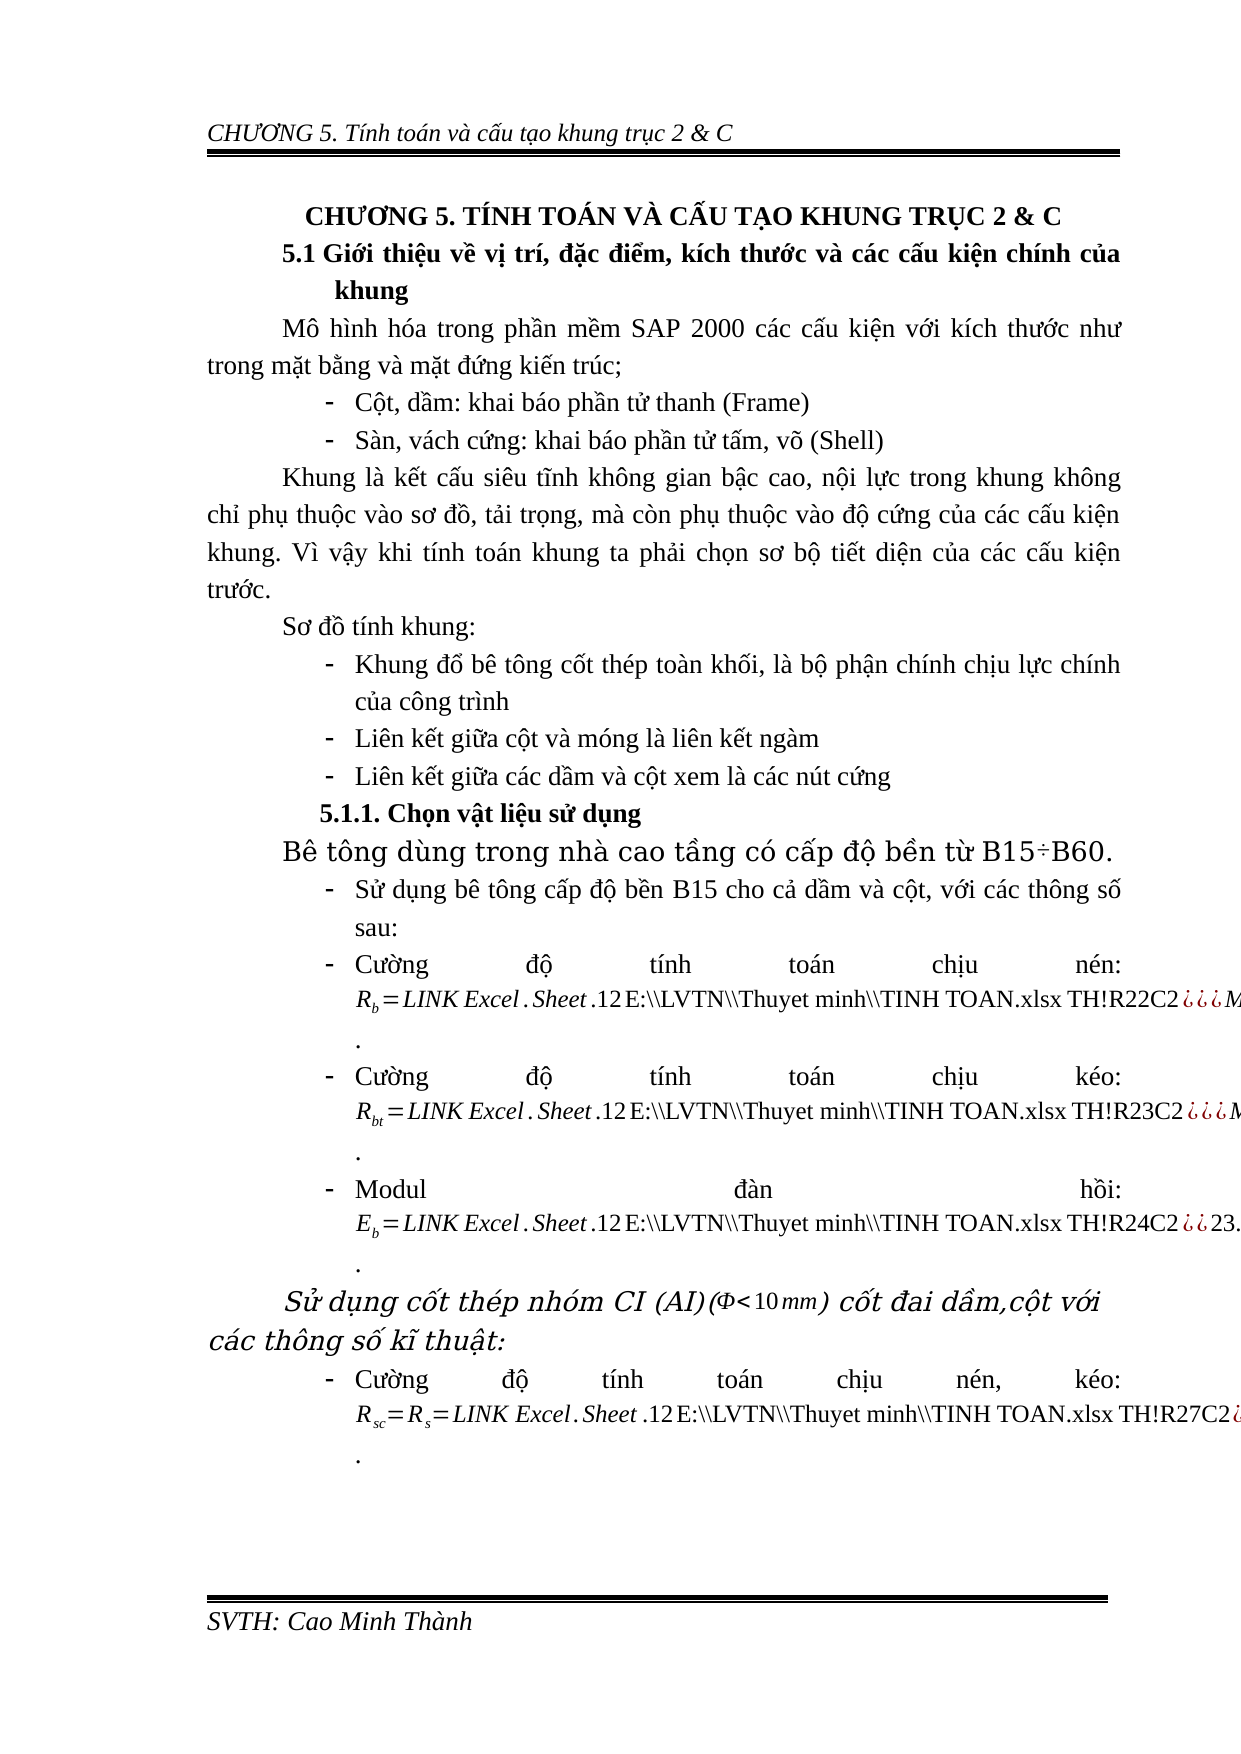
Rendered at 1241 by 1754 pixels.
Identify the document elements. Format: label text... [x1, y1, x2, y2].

text Chọn vật liệu sử dụng [319, 797, 1122, 828]
text Cường độ tính toán chịu nén, kéo: . [325, 1363, 1122, 1469]
text Tính toán và cấu tạo khung trục 2 & C [244, 200, 1122, 231]
text Cột, dầm: khai báo phần tử thanh (Frame) [325, 386, 1122, 417]
text Sử dụng cốt thép nhóm CI (AI)() cốt đai dầm,cột với các thông số kĩ thuật: [207, 1285, 1122, 1356]
text Khung là kết cấu siêu tĩnh không gian bậc cao, nội lực trong khung không chỉ phụ thuộc vào sơ đồ, tải trọng, mà còn phụ thuộc vào độ cứng của các cấu kiện khung. Vì vậy khi tính toán khung ta phải chọn sơ bộ tiết diện của các cấu kiện trước. [207, 461, 1122, 604]
text Liên kết giữa các dầm và cột xem là các nút cứng [325, 760, 1122, 791]
text Sử dụng bê tông cấp độ bền B15 cho cả dầm và cột, với các thông số sau: [325, 874, 1122, 942]
text Sơ đồ tính khung: [207, 610, 1122, 642]
text Sàn, vách cứng: khai báo phần tử tấm, võ (Shell) [325, 424, 1122, 455]
text Cường độ tính toán chịu nén: . [325, 948, 1122, 1054]
text Modul đàn hồi: . [325, 1173, 1122, 1279]
text Cường độ tính toán chịu kéo: . [325, 1061, 1122, 1167]
text Giới thiệu về vị trí, đặc điểm, kích thước và các cấu kiện chính của khung [282, 237, 1122, 306]
text Mô hình hóa trong phần mềm SAP 2000 các cấu kiện với kích thước như trong mặt bằng và mặt đứng kiến trúc; [207, 312, 1122, 380]
text Khung đổ bê tông cốt thép toàn khối, là bộ phận chính chịu lực chính của công trình [325, 648, 1122, 716]
text Bê tông dùng trong nhà cao tầng có cấp độ bền từ B15B60. [207, 835, 1122, 867]
text Liên kết giữa cột và móng là liên kết ngàm [325, 722, 1122, 754]
